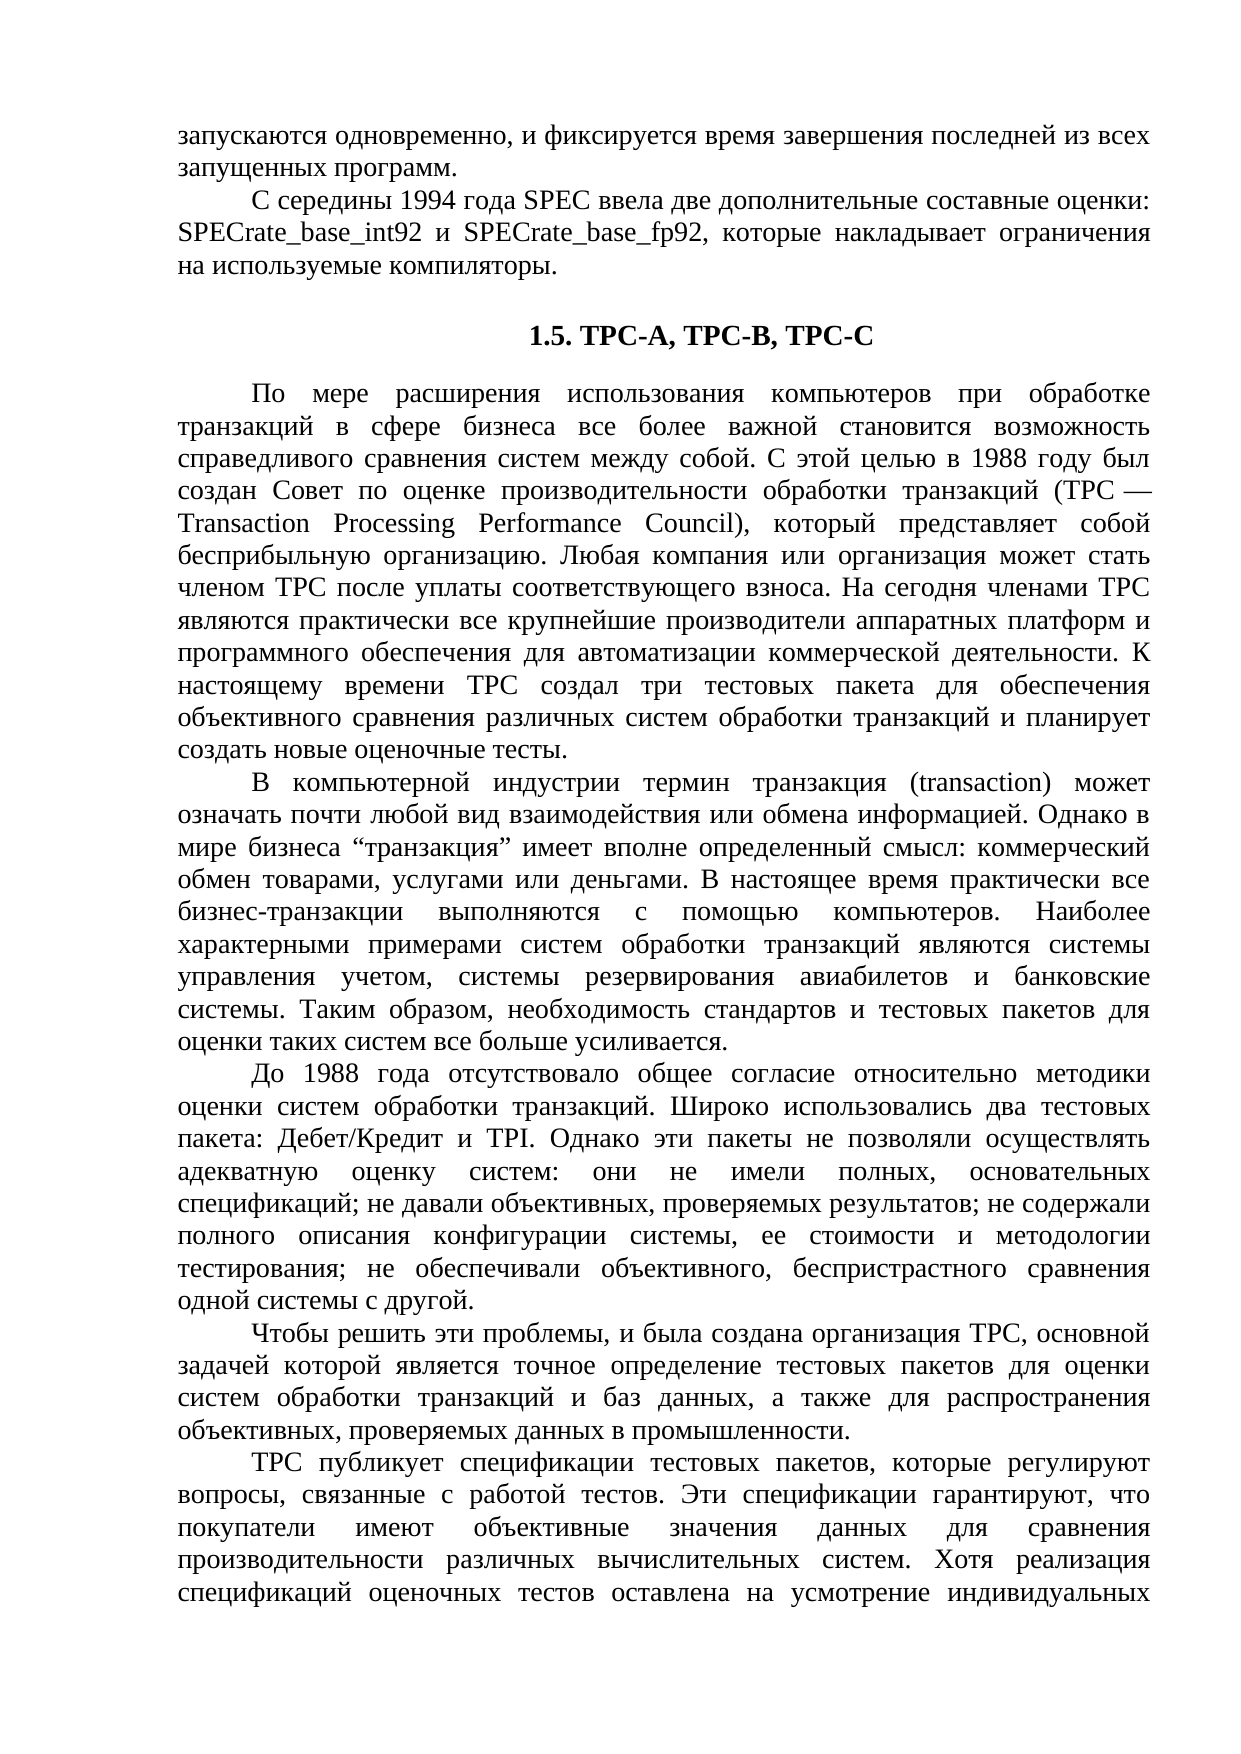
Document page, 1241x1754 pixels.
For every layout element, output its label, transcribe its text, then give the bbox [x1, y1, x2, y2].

text До 1988 года отсутствовало общее согласие относительно методики оценки систем обработки транзакций. Широко использовались два тестовых пакета: Дебет/Кредит и TPI. Однако эти пакеты не позволяли осуществлять адекватную оценку систем: они не имели полных, основательных спецификаций; не давали объективных, проверяемых результатов; не содержали полного описания конфигурации системы, ее стоимости и методологии тестирования; не обеспечивали объективного, беспристрастного сравнения одной системы с другой. [177, 1056, 1152, 1316]
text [177, 1445, 1152, 1607]
text По мере расширения использования компьютеров при обработке транзакций в сфере бизнеса все более важной становится возможность справедливого сравнения систем между собой. С этой целью в 1988 году был создан Совет по оценке производительности обработки транзакций (TPC — Transaction Processing Performance Council), который представляет собой бесприбыльную организацию. Любая компания или организация может стать членом TPC после уплаты соответствующего взноса. На сегодня членами TPC являются практически все крупнейшие производители аппаратных платформ и программного обеспечения для автоматизации коммерческой деятельности. К настоящему времени TPC создал три тестовых пакета для обеспечения объективного сравнения различных систем обработки транзакций и планирует создать новые оценочные тесты. [177, 376, 1152, 765]
text В компьютерной индустрии термин транзакция (transaction) может означать почти любой вид взаимодействия или обмена информацией. Однако в мире бизнеса “транзакция” имеет вполне определенный смысл: коммерческий обмен товарами, услугами или деньгами. В настоящее время практически все бизнес-транзакции выполняются с помощью компьютеров. Наиболее характерными примерами систем обработки транзакций являются системы управления учетом, системы резервирования авиабилетов и банковские системы. Таким образом, необходимость стандартов и тестовых пакетов для оценки таких систем все больше усиливается. [177, 765, 1152, 1056]
text Чтобы решить эти проблемы, и была создана организация TPC, основной задачей которой является точное определение тестовых пакетов для оценки систем обработки транзакций и баз данных, а также для распространения объективных, проверяемых данных в промышленности. [177, 1316, 1152, 1445]
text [177, 118, 1152, 183]
text С середины 1994 года SPEC ввела две дополнительные составные оценки: SPECrate_base_int92 и SPECrate_base_fp92, которые накладывает ограничения на используемые компиляторы. [177, 183, 1152, 280]
text 1.5. TPC-A, TPC-B, TPC-C [177, 318, 1152, 351]
